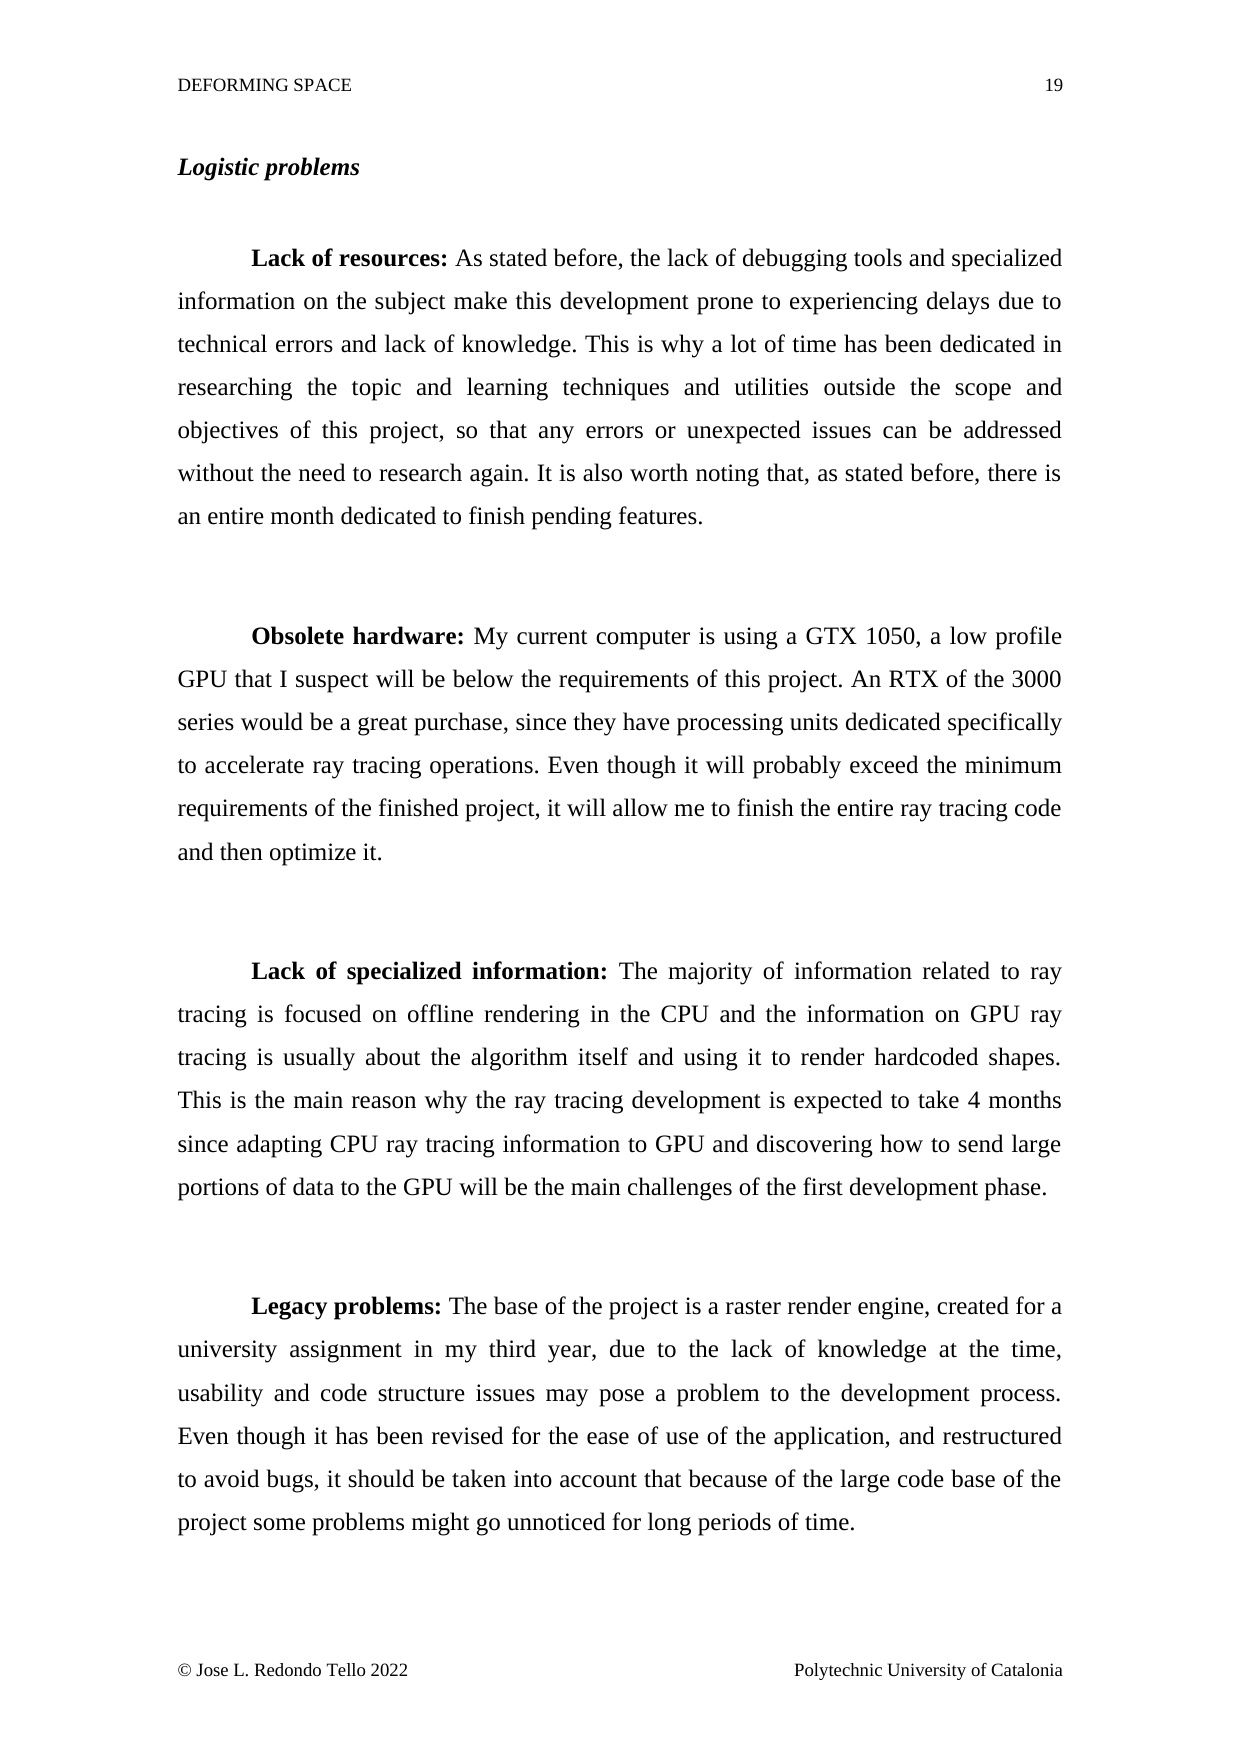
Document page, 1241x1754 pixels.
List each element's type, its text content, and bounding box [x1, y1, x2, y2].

text Legacy problems: The base of the project is a raster render engine, created for a university assignment in my third year, due to the lack of knowledge at the time, usability and code structure issues may pose a problem to the development process. Even though it has been revised for the ease of use of the application, and restructured to avoid bugs, it should be taken into account that because of the large code base of the project some problems might go unnoticed for long periods of time. [177, 1291, 1063, 1536]
subtitle Logistic problems [177, 152, 1063, 181]
text Obsolete hardware: My current computer is using a GTX 1050, a low profile GPU that I suspect will be below the requirements of this project. An RTX of the 3000 series would be a great purchase, since they have processing units dedicated specifically to accelerate ray tracing operations. Even though it will probably exceed the minimum requirements of the finished project, it will allow me to finish the entire ray tracing code and then optimize it. [177, 621, 1063, 865]
text Lack of resources: As stated before, the lack of debugging tools and specialized information on the subject make this development prone to experiencing delays due to technical errors and lack of knowledge. This is why a lot of time has been dedicated in researching the topic and learning techniques and utilities outside the scope and objectives of this project, so that any errors or unexpected issues can be addressed without the need to research again. It is also worth noting that, as stated before, there is an entire month dedicated to finish pending features. [177, 243, 1063, 530]
text Lack of specialized information: The majority of information related to ray tracing is focused on offline rendering in the CPU and the information on GPU ray tracing is usually about the algorithm itself and using it to render hardcoded shapes. This is the main reason why the ray tracing development is expected to take 4 months since adapting CPU ray tracing information to GPU and discovering how to send large portions of data to the GPU will be the main challenges of the first development phase. [177, 956, 1063, 1201]
